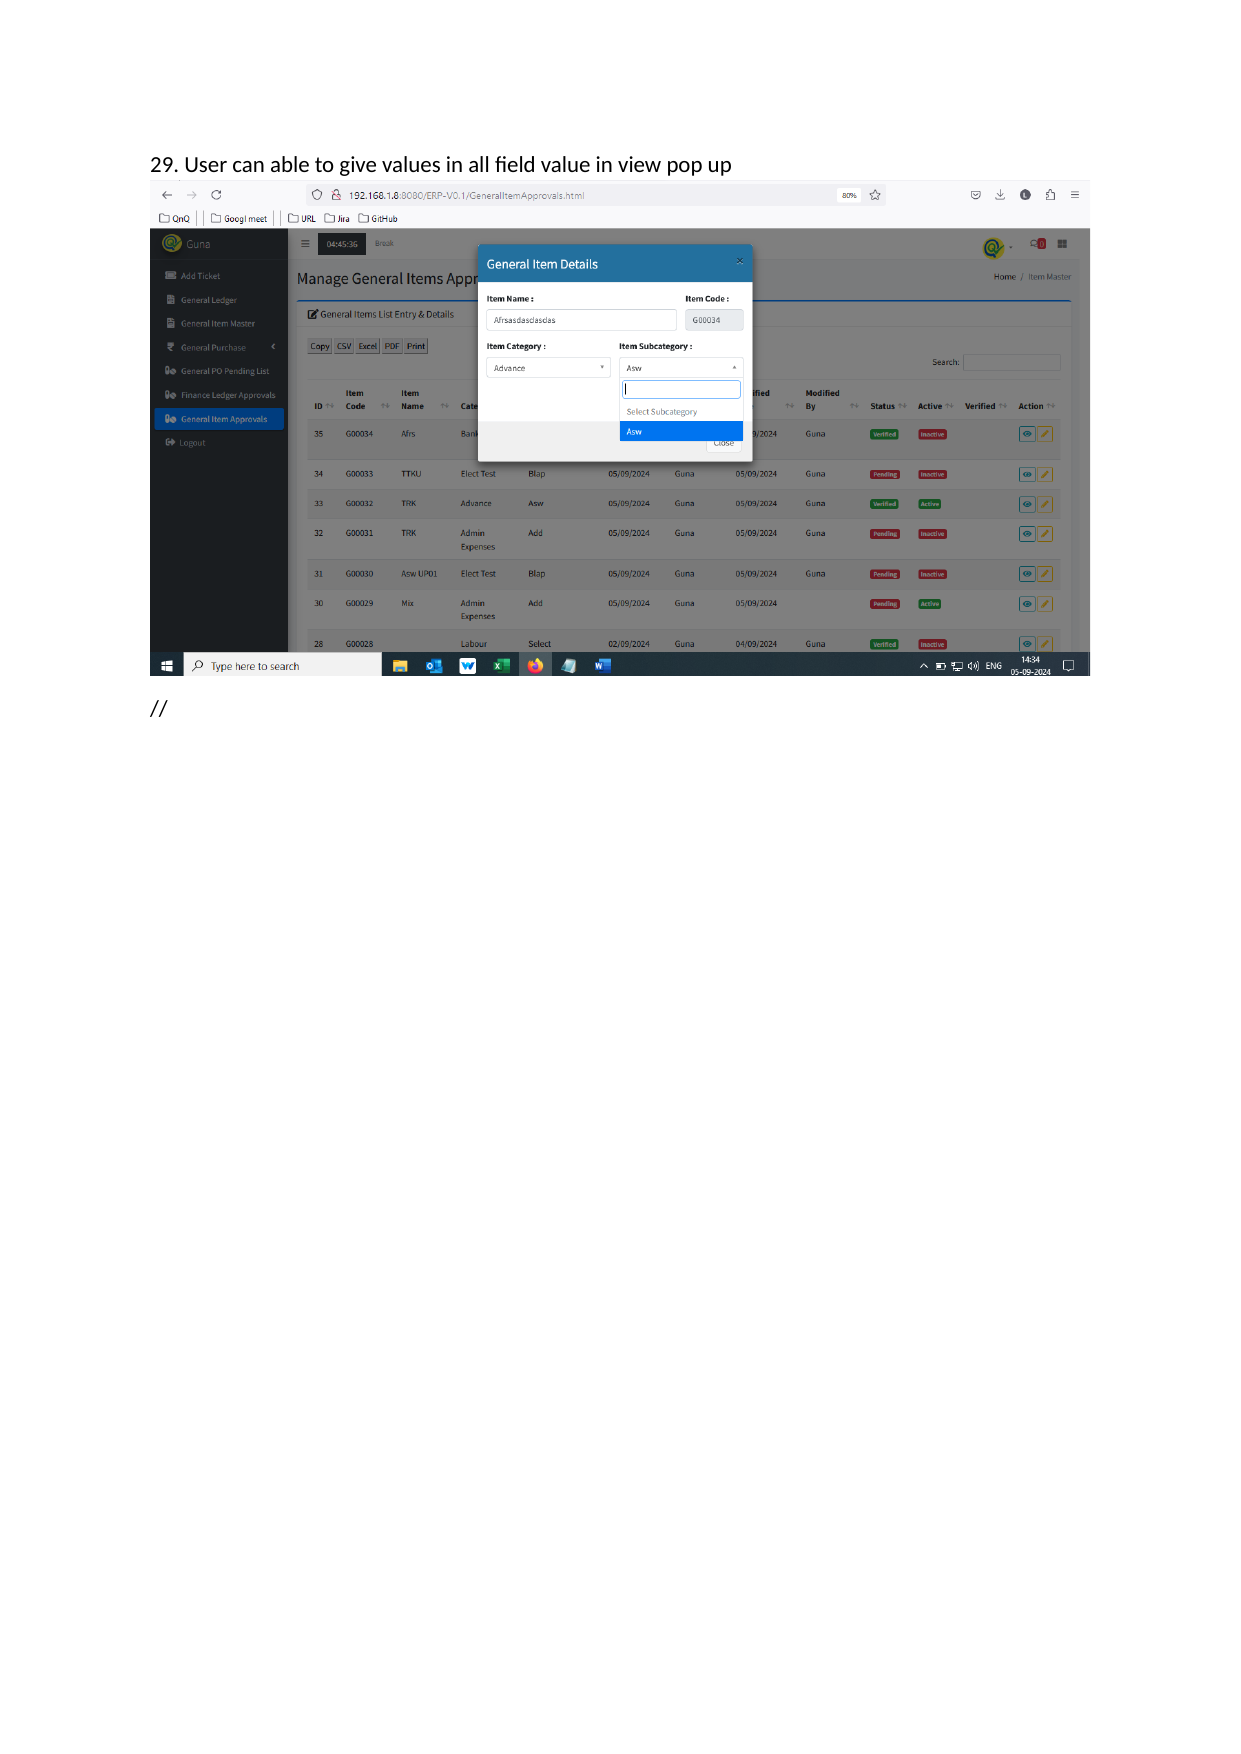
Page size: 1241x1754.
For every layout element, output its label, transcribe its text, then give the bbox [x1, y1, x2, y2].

text 29. User can able to give values in all field value in view pop up [150, 150, 1090, 180]
text // [150, 694, 1090, 723]
picture [150, 180, 1091, 676]
